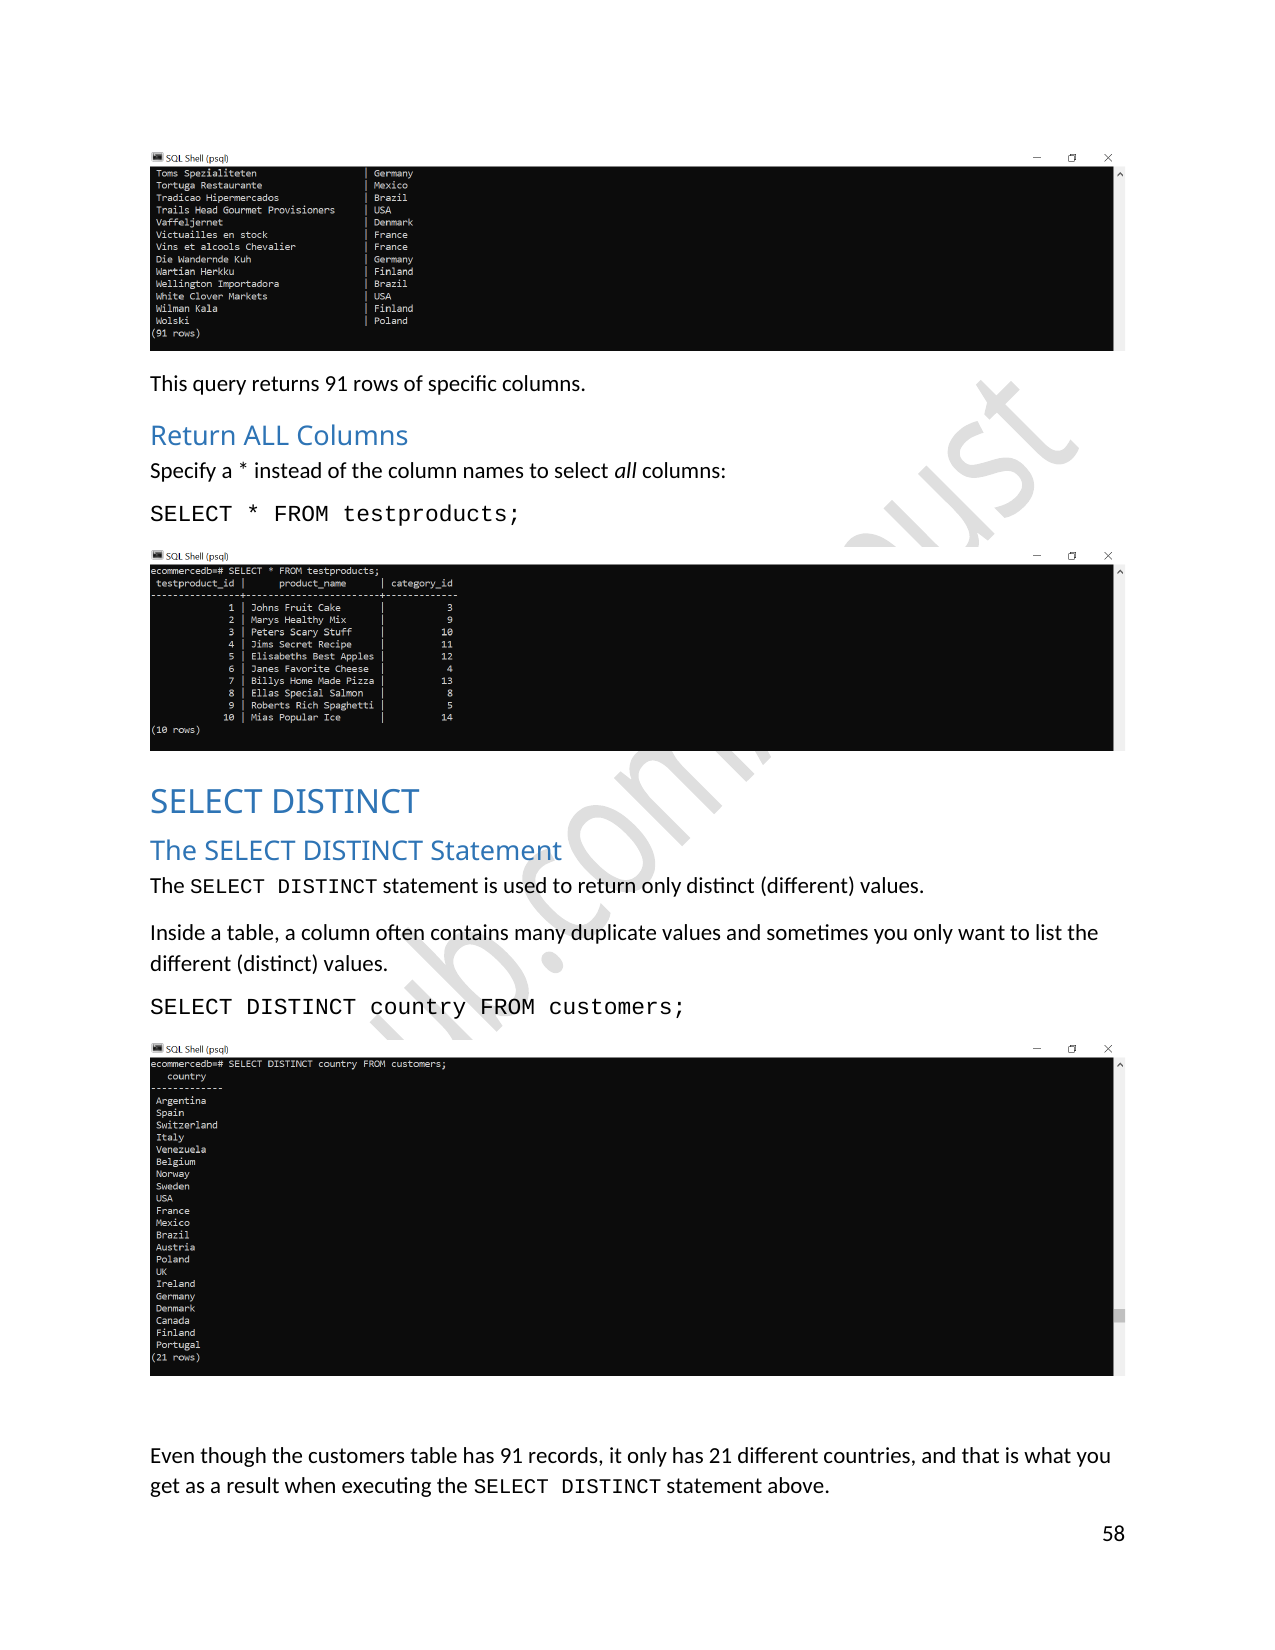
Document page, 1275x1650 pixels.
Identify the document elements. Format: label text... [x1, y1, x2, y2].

text This query returns 91 rows of specific columns. [150, 369, 1125, 397]
text SELECT DISTINCT country FROM customers; [150, 996, 1125, 1021]
text Inside a table, a column often contains many duplicate values and sometimes you only want to list the different (distinct) values. [150, 918, 1125, 977]
subtitle The SELECT DISTINCT Statement [150, 831, 1125, 868]
text SELECT * FROM testproducts; [150, 503, 1125, 528]
subtitle Return ALL Columns [150, 416, 1125, 453]
subtitle SELECT DISTINCT [150, 778, 1125, 823]
text Even though the customers table has 91 records, it only has 21 different countries, and that is what you get as a result when executing the SELECT DISTINCT statement above. [150, 1441, 1125, 1500]
picture [150, 547, 1125, 751]
picture [150, 150, 1125, 351]
text The SELECT DISTINCT statement is used to return only distinct (different) values. [150, 871, 1125, 899]
picture [150, 1040, 1125, 1376]
text Specify a * instead of the column names to select all columns: [150, 456, 1125, 484]
